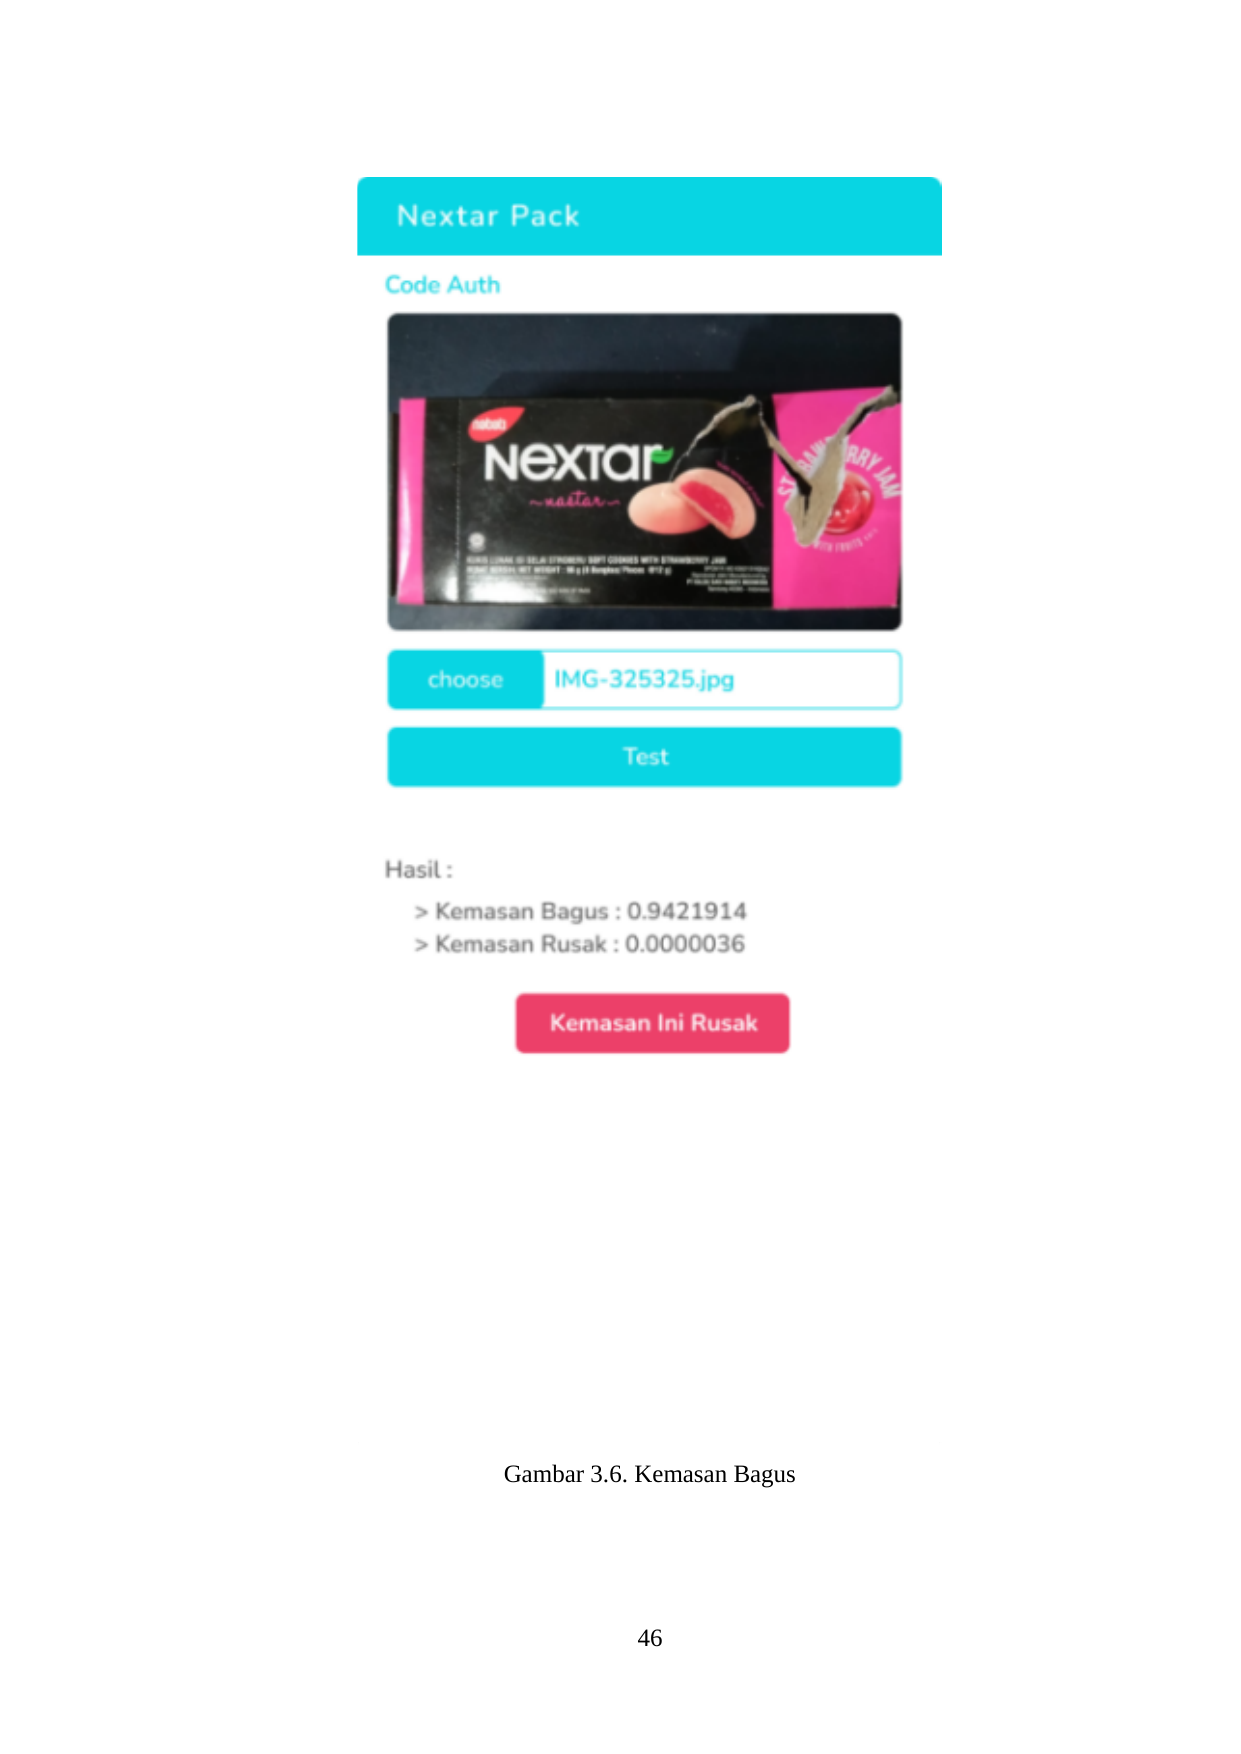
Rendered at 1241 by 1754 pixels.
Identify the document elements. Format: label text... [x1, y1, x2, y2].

text Gambar 3.6. Kemasan Bagus [236, 1459, 1063, 1488]
picture [357, 177, 942, 1445]
